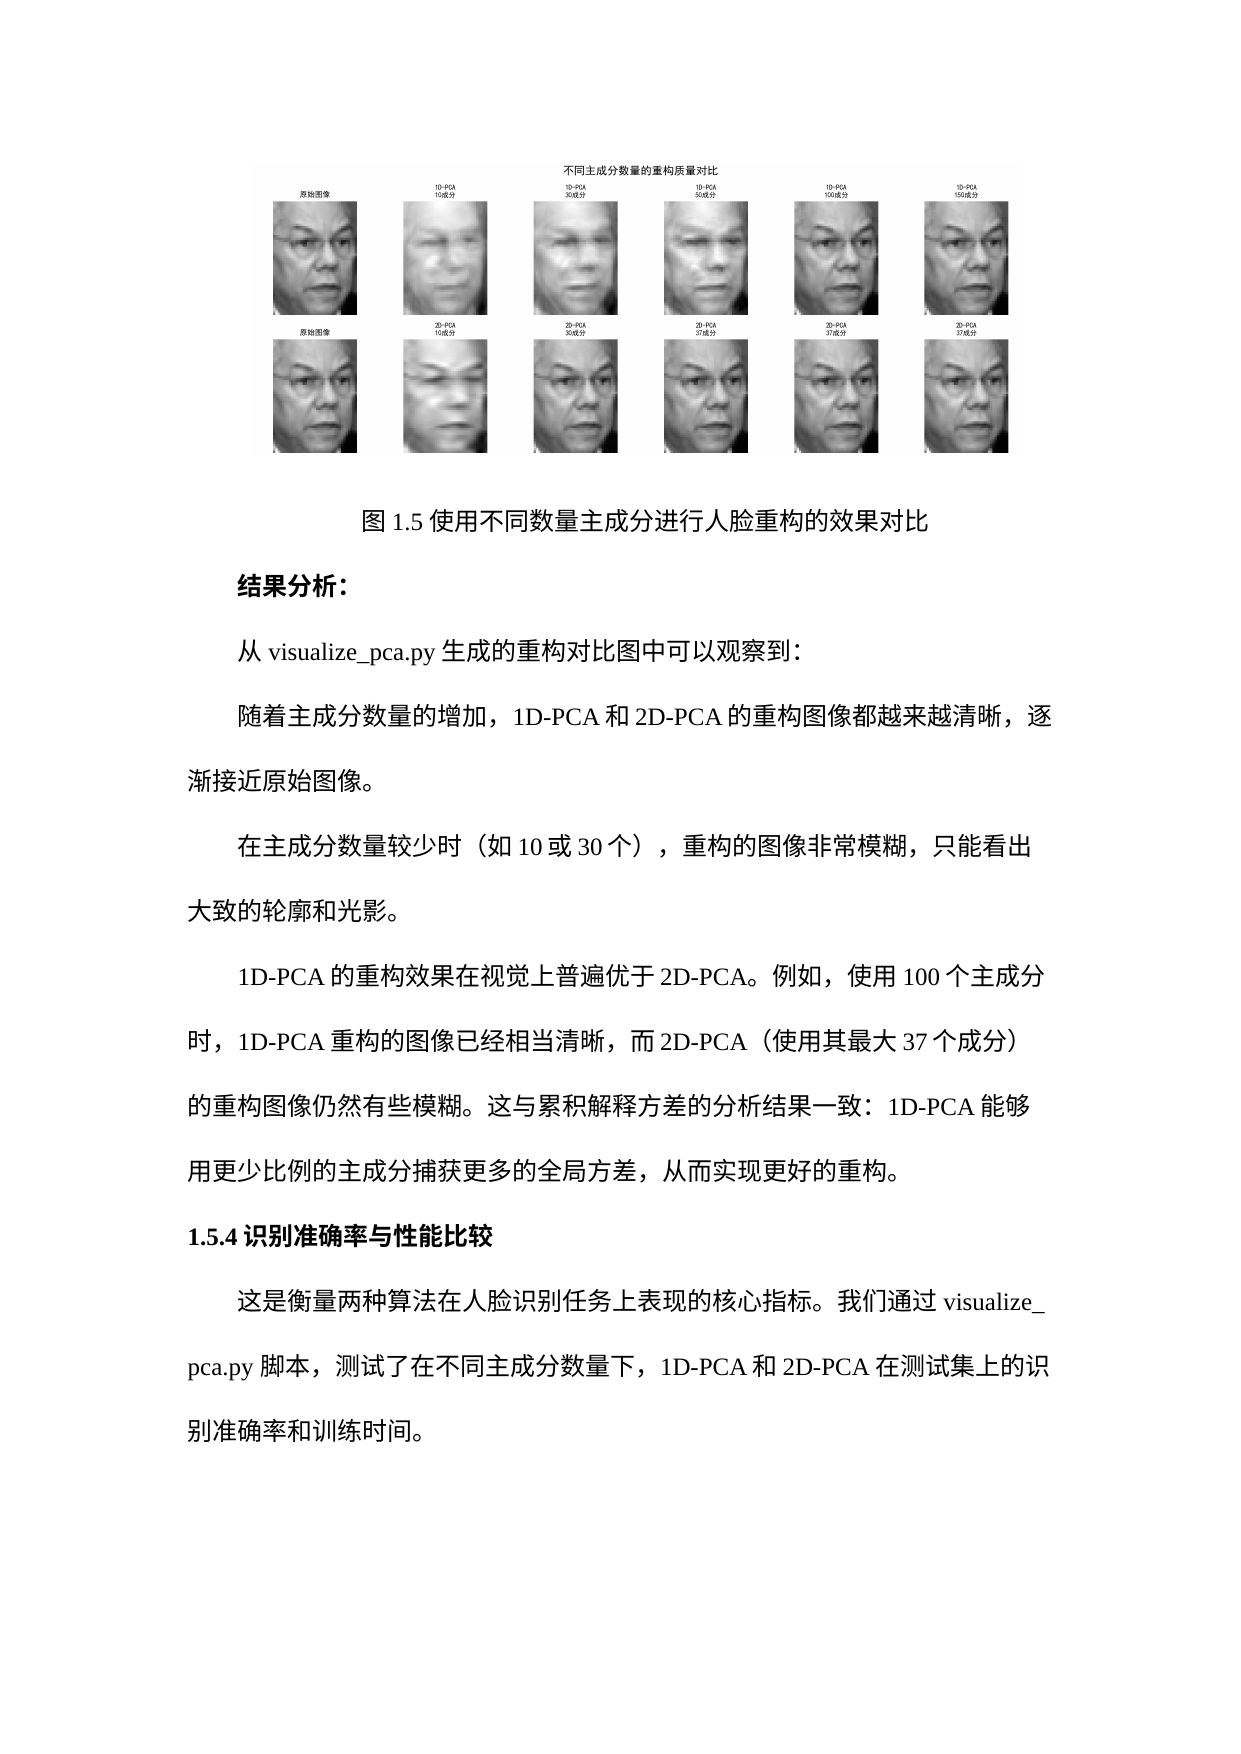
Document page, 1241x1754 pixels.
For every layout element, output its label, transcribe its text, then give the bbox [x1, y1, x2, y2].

subtitle 1.5.4 识别准确率与性能比较 [187, 1202, 1053, 1267]
picture [250, 162, 1024, 457]
text 从 visualize_pca.py 生成的重构对比图中可以观察到： [187, 617, 1053, 682]
text 在主成分数量较少时（如10或30个），重构的图像非常模糊，只能看出大致的轮廓和光影。 [187, 812, 1053, 942]
text 这是衡量两种算法在人脸识别任务上表现的核心指标。我们通过 visualize_pca.py 脚本，测试了在不同主成分数量下，1D-PCA和2D-PCA在测试集上的识别准确率和训练时间。 [187, 1267, 1053, 1462]
text 图 1.5 使用不同数量主成分进行人脸重构的效果对比 [187, 487, 1053, 552]
text 1D-PCA的重构效果在视觉上普遍优于2D-PCA。例如，使用100个主成分时，1D-PCA重构的图像已经相当清晰，而2D-PCA（使用其最大37个成分）的重构图像仍然有些模糊。这与累积解释方差的分析结果一致：1D-PCA能够用更少比例的主成分捕获更多的全局方差，从而实现更好的重构。 [187, 942, 1053, 1202]
text 结果分析： [187, 552, 1053, 617]
text 随着主成分数量的增加，1D-PCA和2D-PCA的重构图像都越来越清晰，逐渐接近原始图像。 [187, 682, 1053, 812]
